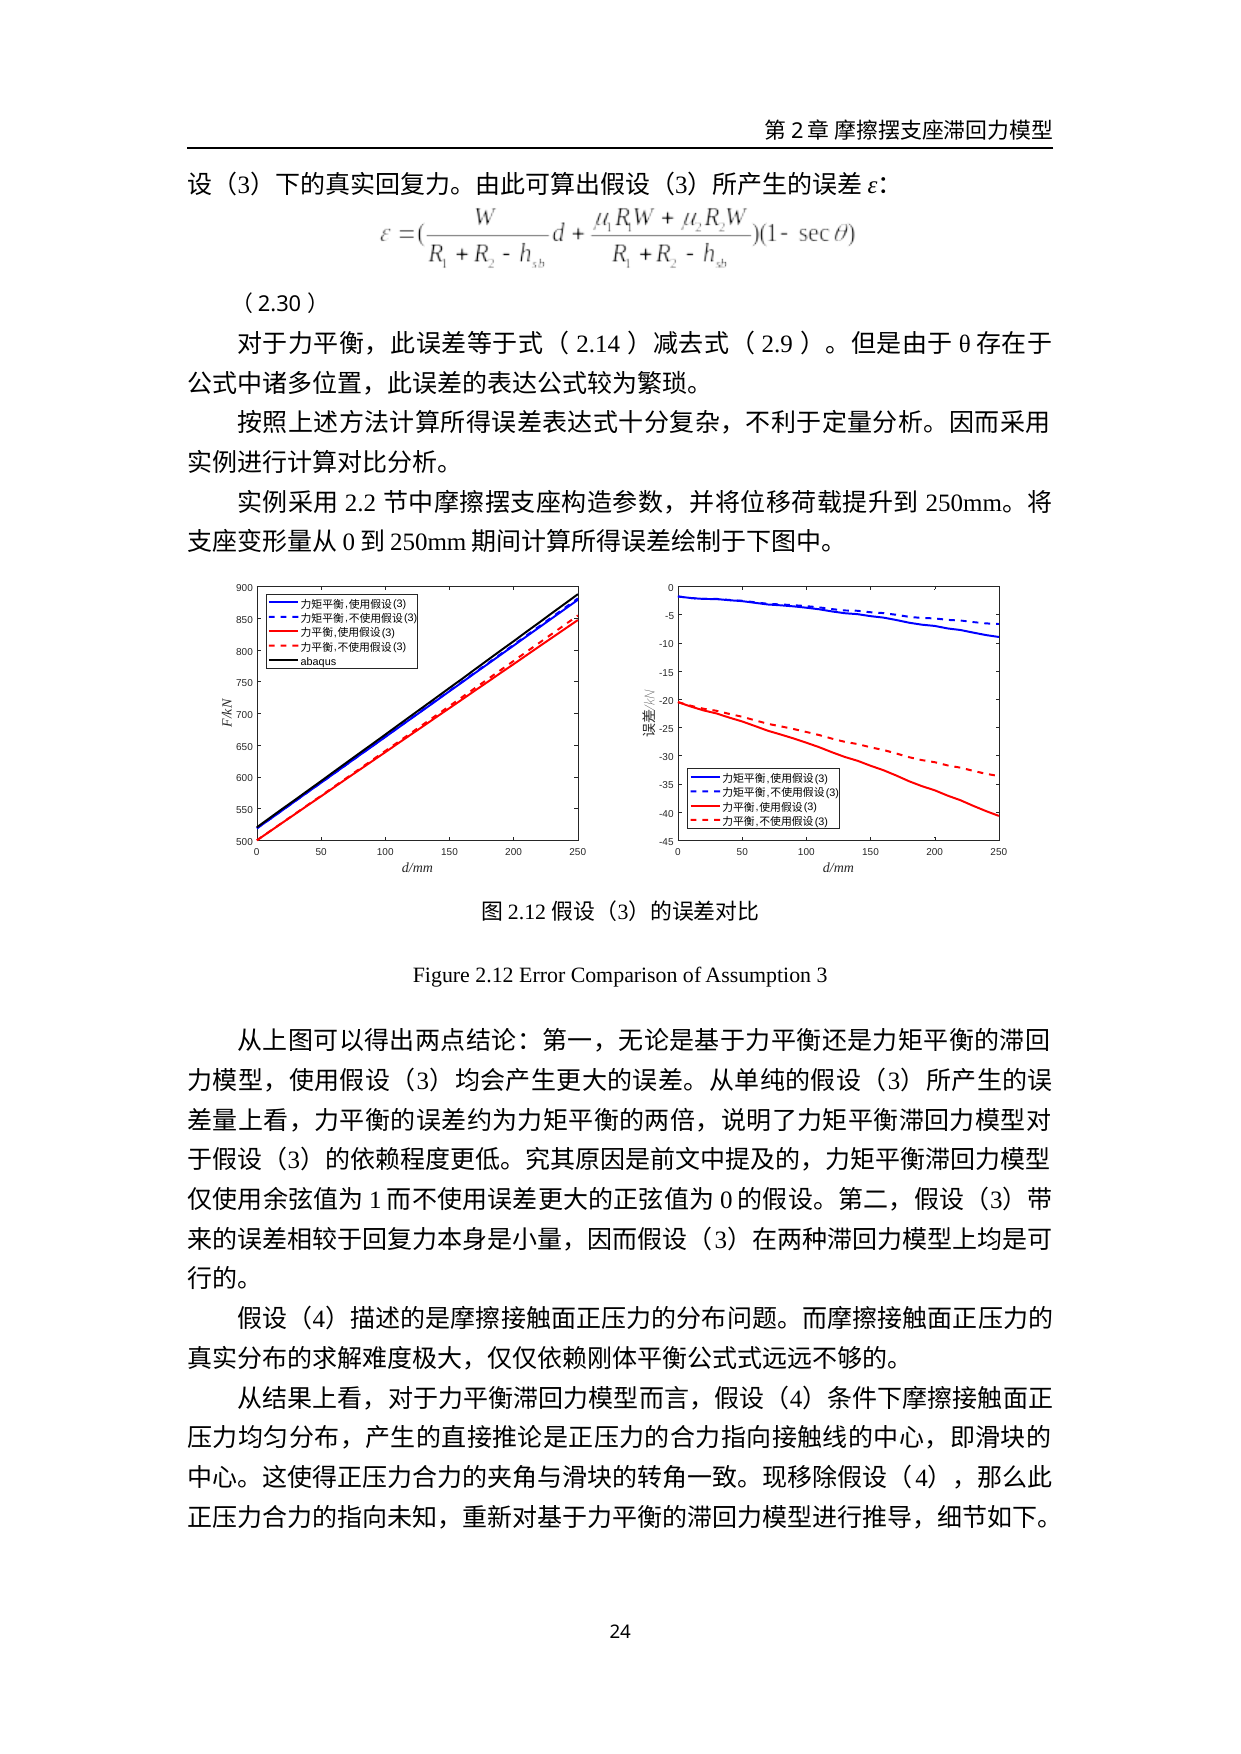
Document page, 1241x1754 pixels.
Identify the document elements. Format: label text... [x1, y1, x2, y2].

text 假设（4）描述的是摩擦接触面正压力的分布问题。而摩擦接触面正压力的真实分布的求解难度极大，仅仅依赖刚体平衡公式式远远不够的。 [187, 1297, 1053, 1376]
text 从结果上看，对于力平衡滞回力模型而言，假设（4）条件下摩擦接触面正压力均匀分布，产生的直接推论是正压力的合力指向接触线的中心，即滑块的中心。这使得正压力合力的夹角与滑块的转角一致。现移除假设（4），那么此正压力合力的指向未知，重新对基于力平衡的滞回力模型进行推导，细节如下。 [187, 1376, 1053, 1535]
text 按照上述方法计算所得误差表达式十分复杂，不利于定量分析。因而采用实例进行计算对比分析。 [187, 401, 1053, 480]
text （ 2.30 ） [187, 282, 1053, 322]
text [187, 163, 1053, 203]
text 对于力平衡，此误差等于式（ 2.14 ）减去式（ 2.9 ）。但是由于θ存在于公式中诸多位置，此误差的表达公式较为繁琐。 [187, 322, 1053, 401]
text 实例采用2.2 节中摩擦摆支座构造参数，并将位移荷载提升到250mm。将支座变形量从0到250mm期间计算所得误差绘制于下图中。 [187, 480, 1053, 560]
text 从上图可以得出两点结论：第一，无论是基于力平衡还是力矩平衡的滞回力模型，使用假设（3）均会产生更大的误差。从单纯的假设（3）所产生的误差量上看，力平衡的误差约为力矩平衡的两倍，说明了力矩平衡滞回力模型对于假设（3）的依赖程度更低。究其原因是前文中提及的，力矩平衡滞回力模型仅使用余弦值为1而不使用误差更大的正弦值为0的假设。第二，假设（3）带来的误差相较于回复力本身是小量，因而假设（3）在两种滞回力模型上均是可行的。 [187, 1019, 1053, 1297]
